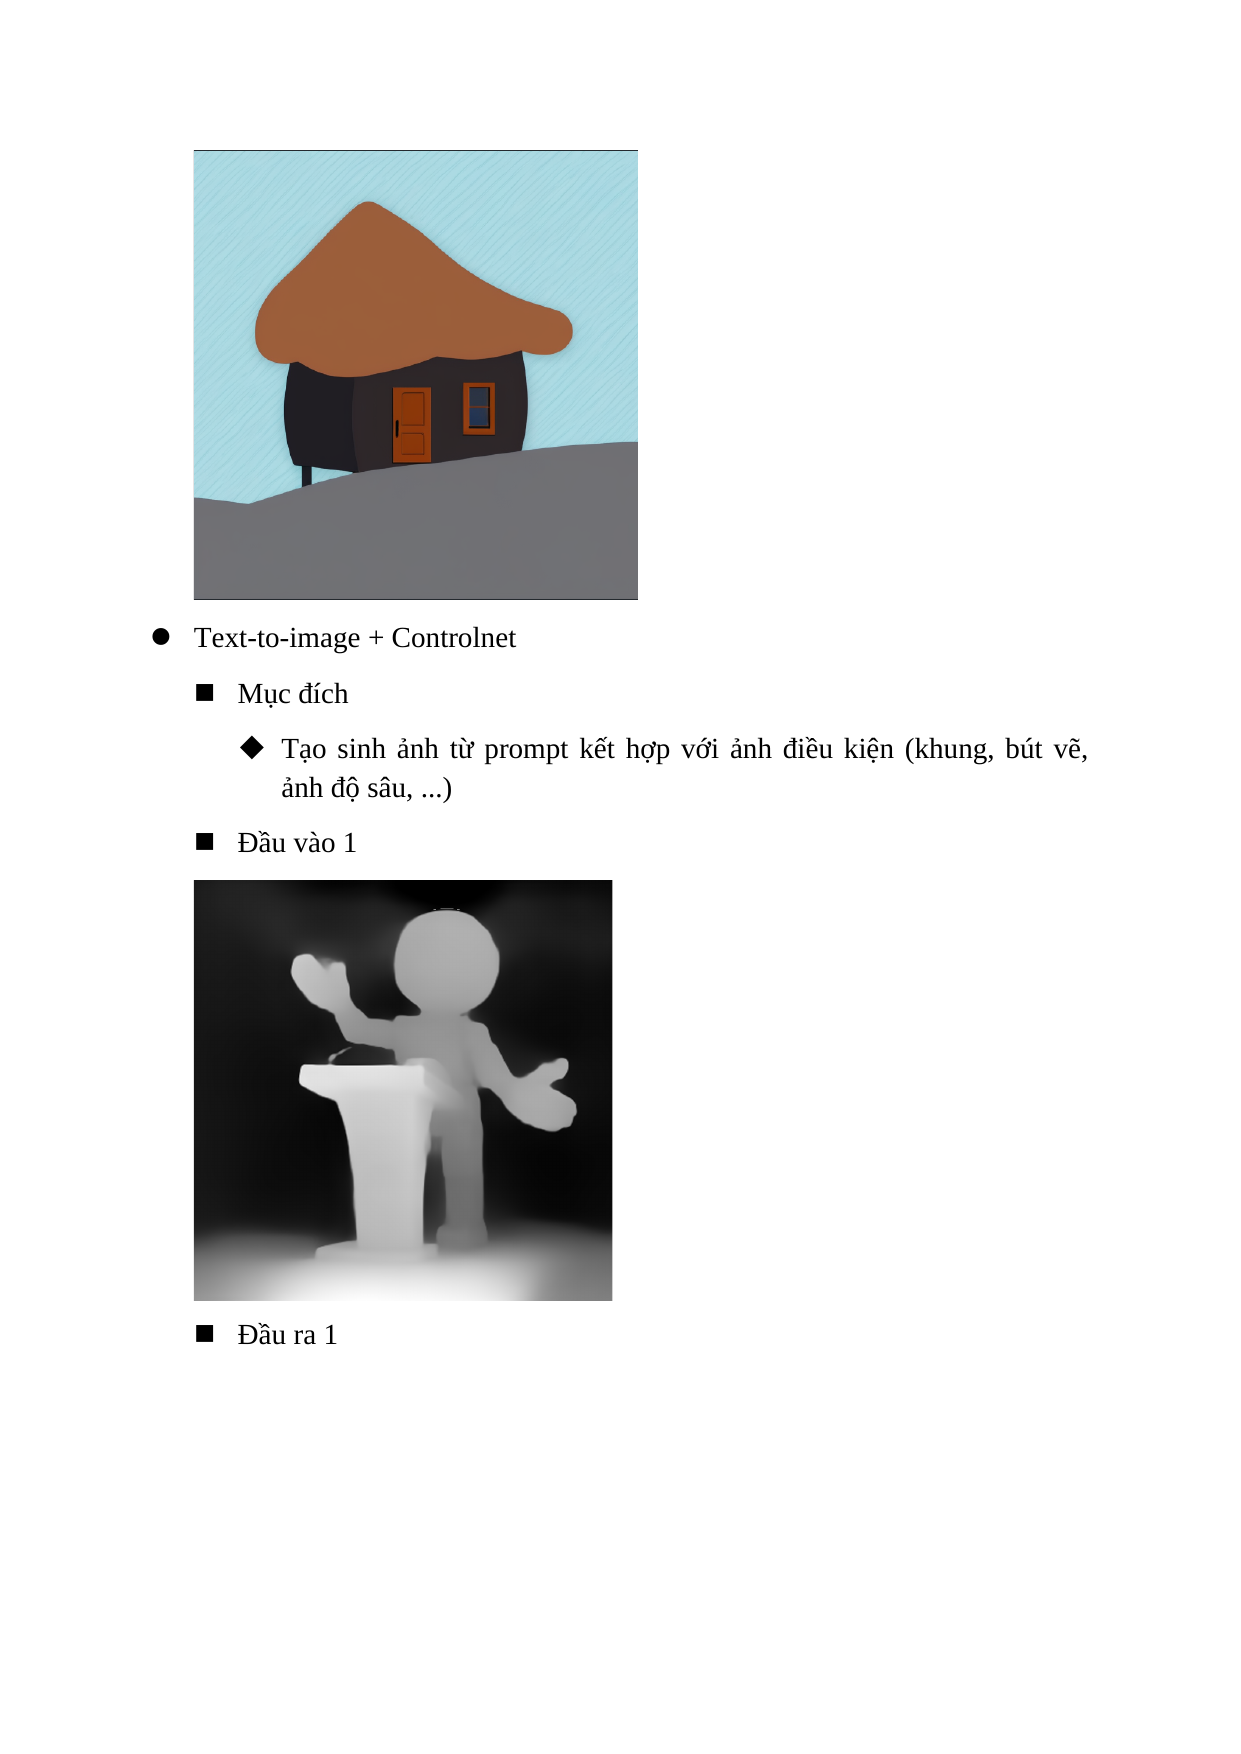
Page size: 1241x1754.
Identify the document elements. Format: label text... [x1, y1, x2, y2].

list Đầu ra 1 [194, 1317, 1090, 1351]
picture [193, 150, 638, 600]
list Đầu vào 1 [194, 825, 1090, 859]
list Mục đích [194, 676, 1090, 709]
picture [193, 880, 613, 1301]
list Text-to-image + Controlnet [150, 621, 1090, 654]
list Tạo sinh ảnh từ prompt kết hợp với ảnh điều kiện (khung, bút vẽ, ảnh độ sâu, ...) [237, 731, 1090, 803]
